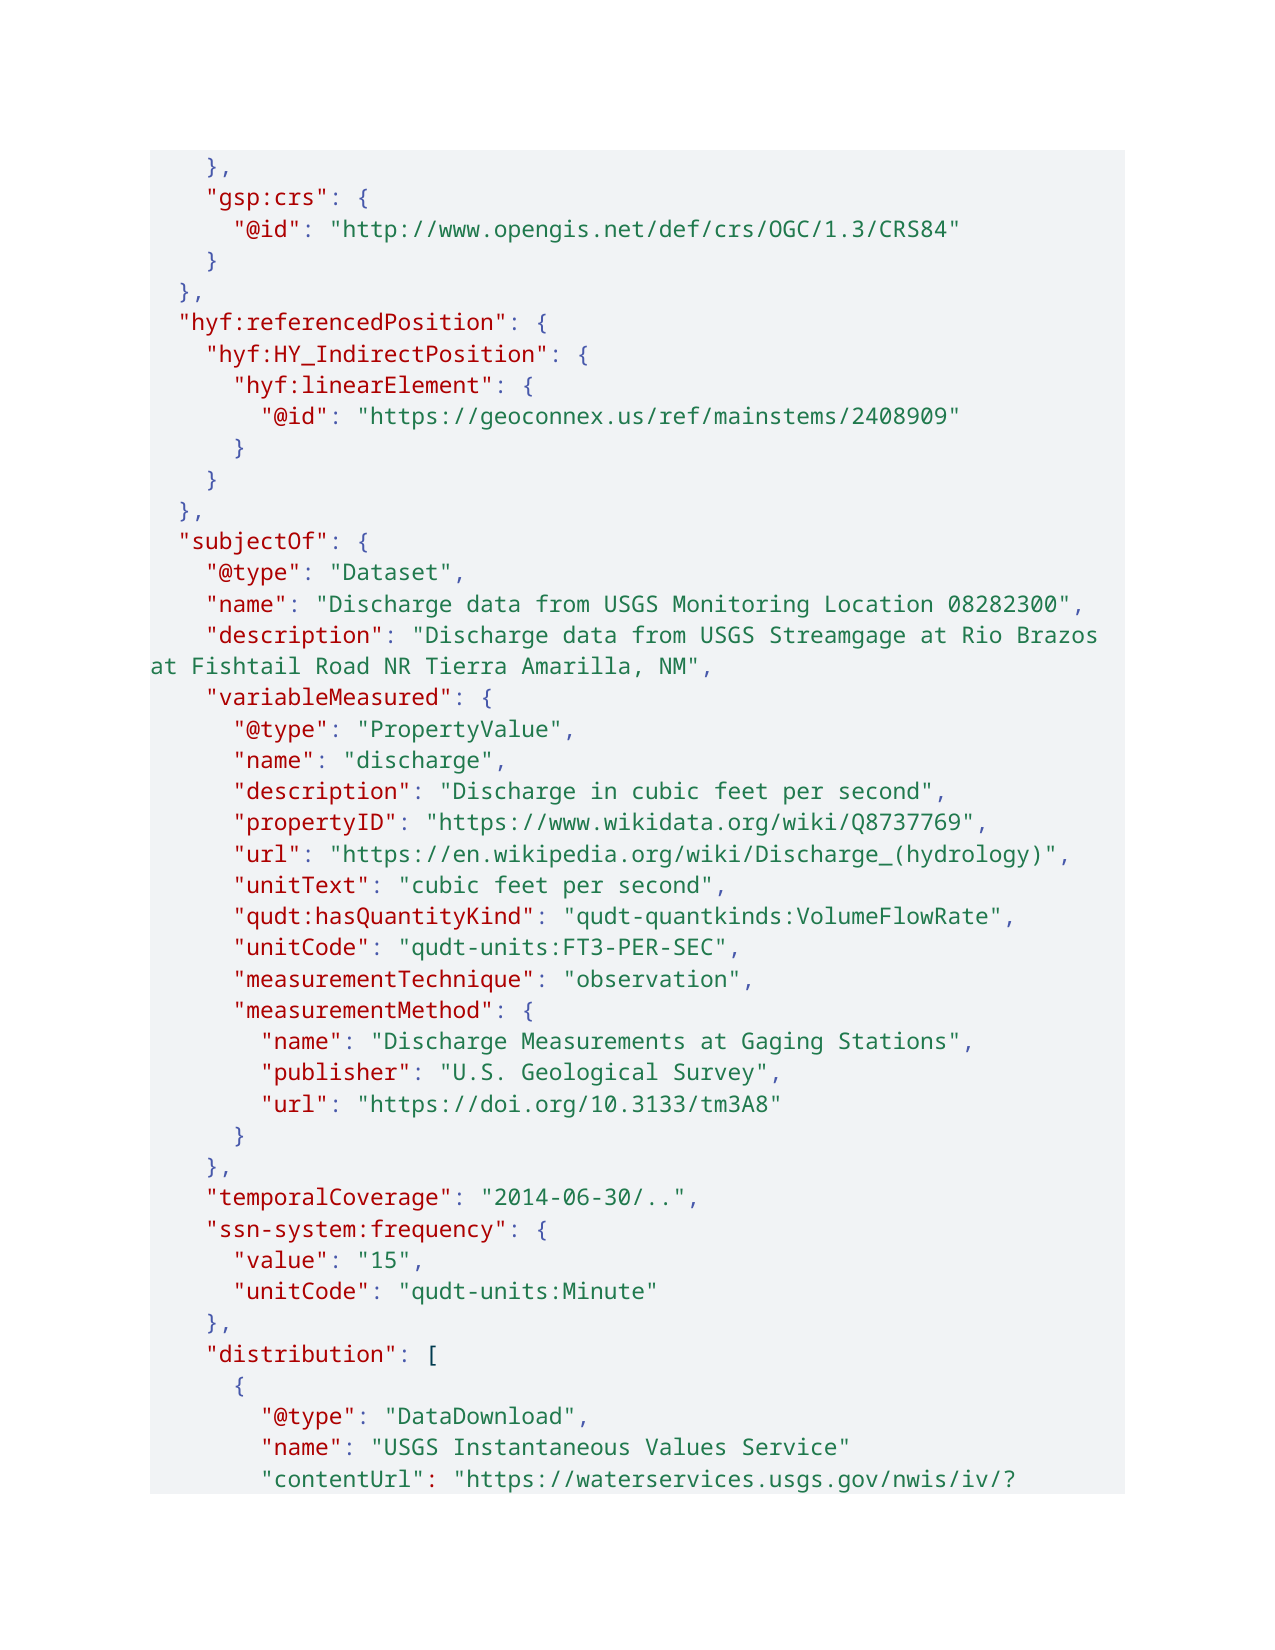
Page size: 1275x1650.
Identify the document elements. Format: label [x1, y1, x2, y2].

text [150, 150, 1125, 1494]
